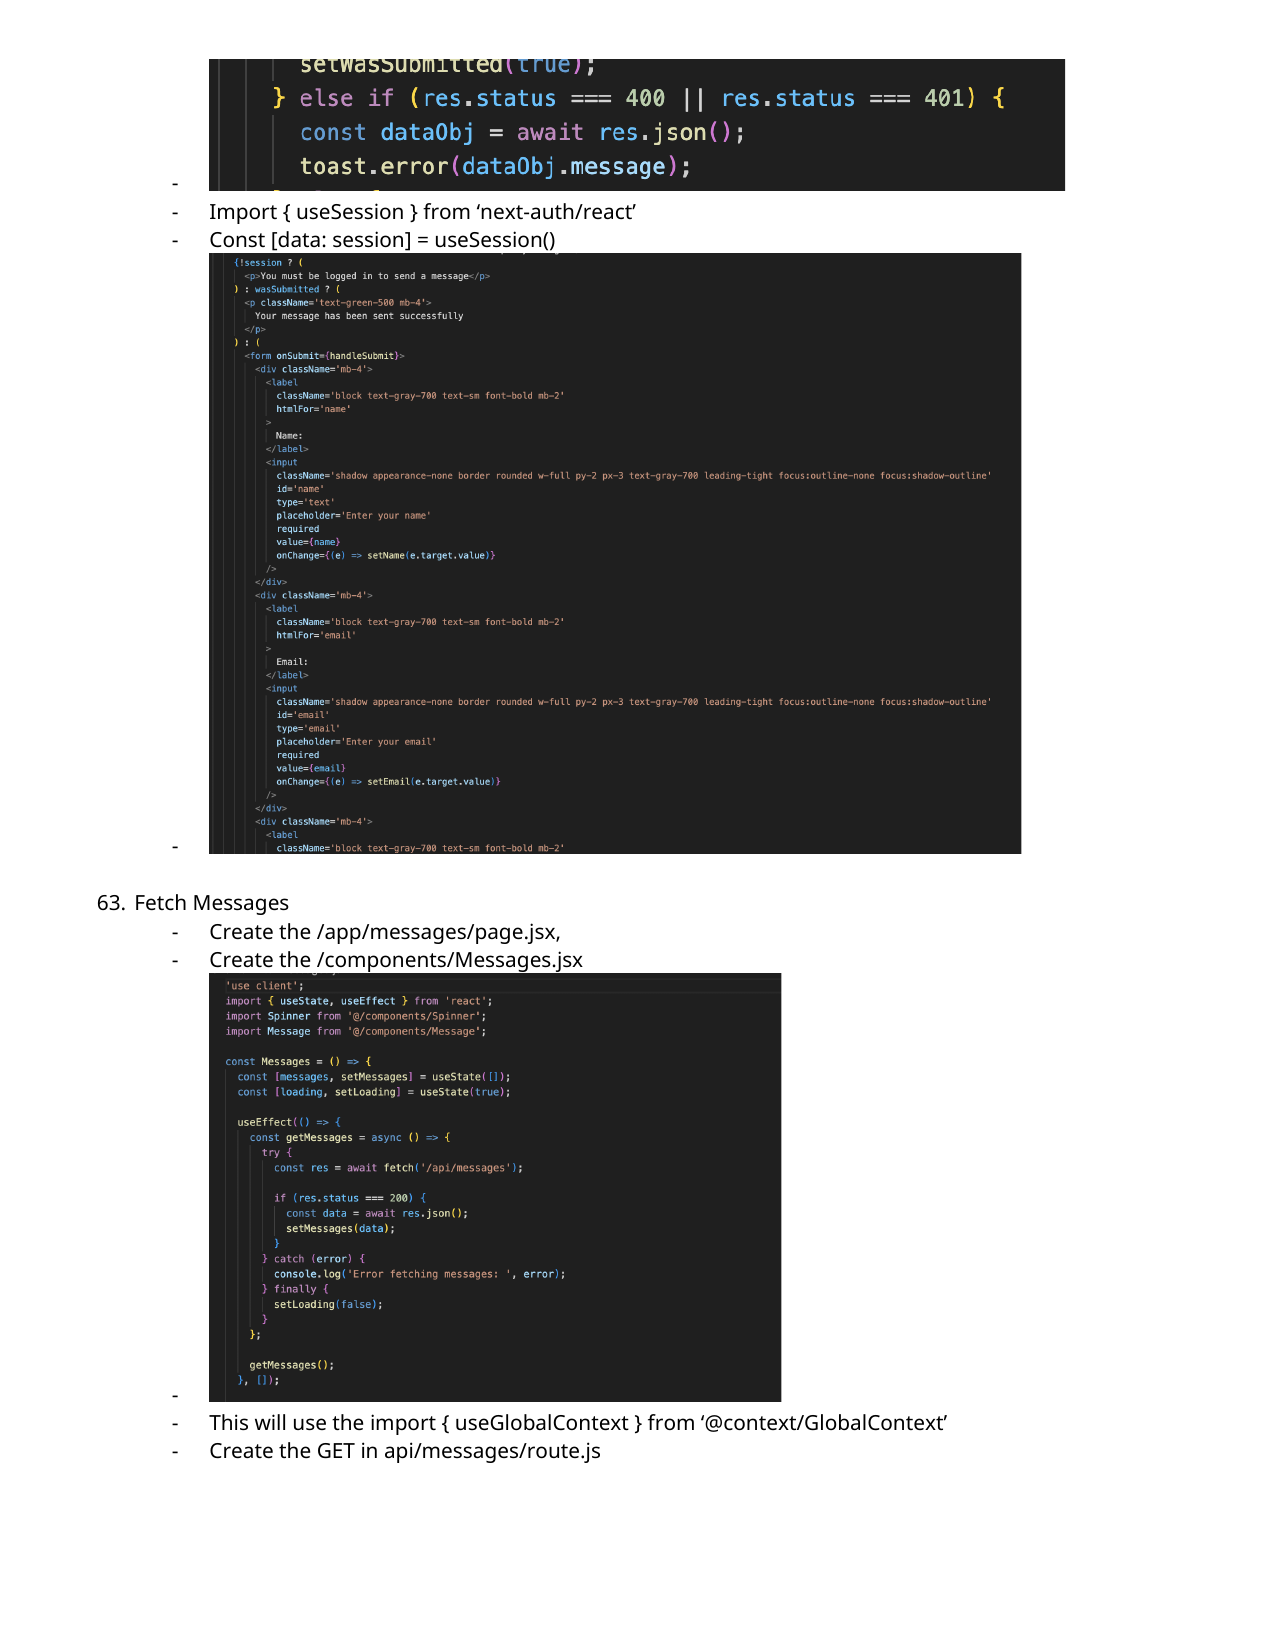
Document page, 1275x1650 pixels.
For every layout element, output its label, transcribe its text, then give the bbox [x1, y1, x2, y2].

list Create the /components/Messages.jsx [172, 945, 1216, 974]
picture [209, 253, 1022, 854]
list Import { useSession } from ‘next-auth/react’ [172, 197, 1216, 225]
list Const [data: session] = useSession() [172, 225, 1216, 254]
list Create the GET in api/messages/route.js [172, 1437, 1216, 1465]
list This will use the import { useGlobalContext } from ‘@context/GlobalContext’ [172, 1408, 1216, 1437]
list Create the /app/messages/page.jsx, [172, 917, 1216, 945]
picture [209, 59, 1066, 191]
picture [209, 973, 782, 1402]
list Fetch Messages [97, 888, 1216, 917]
